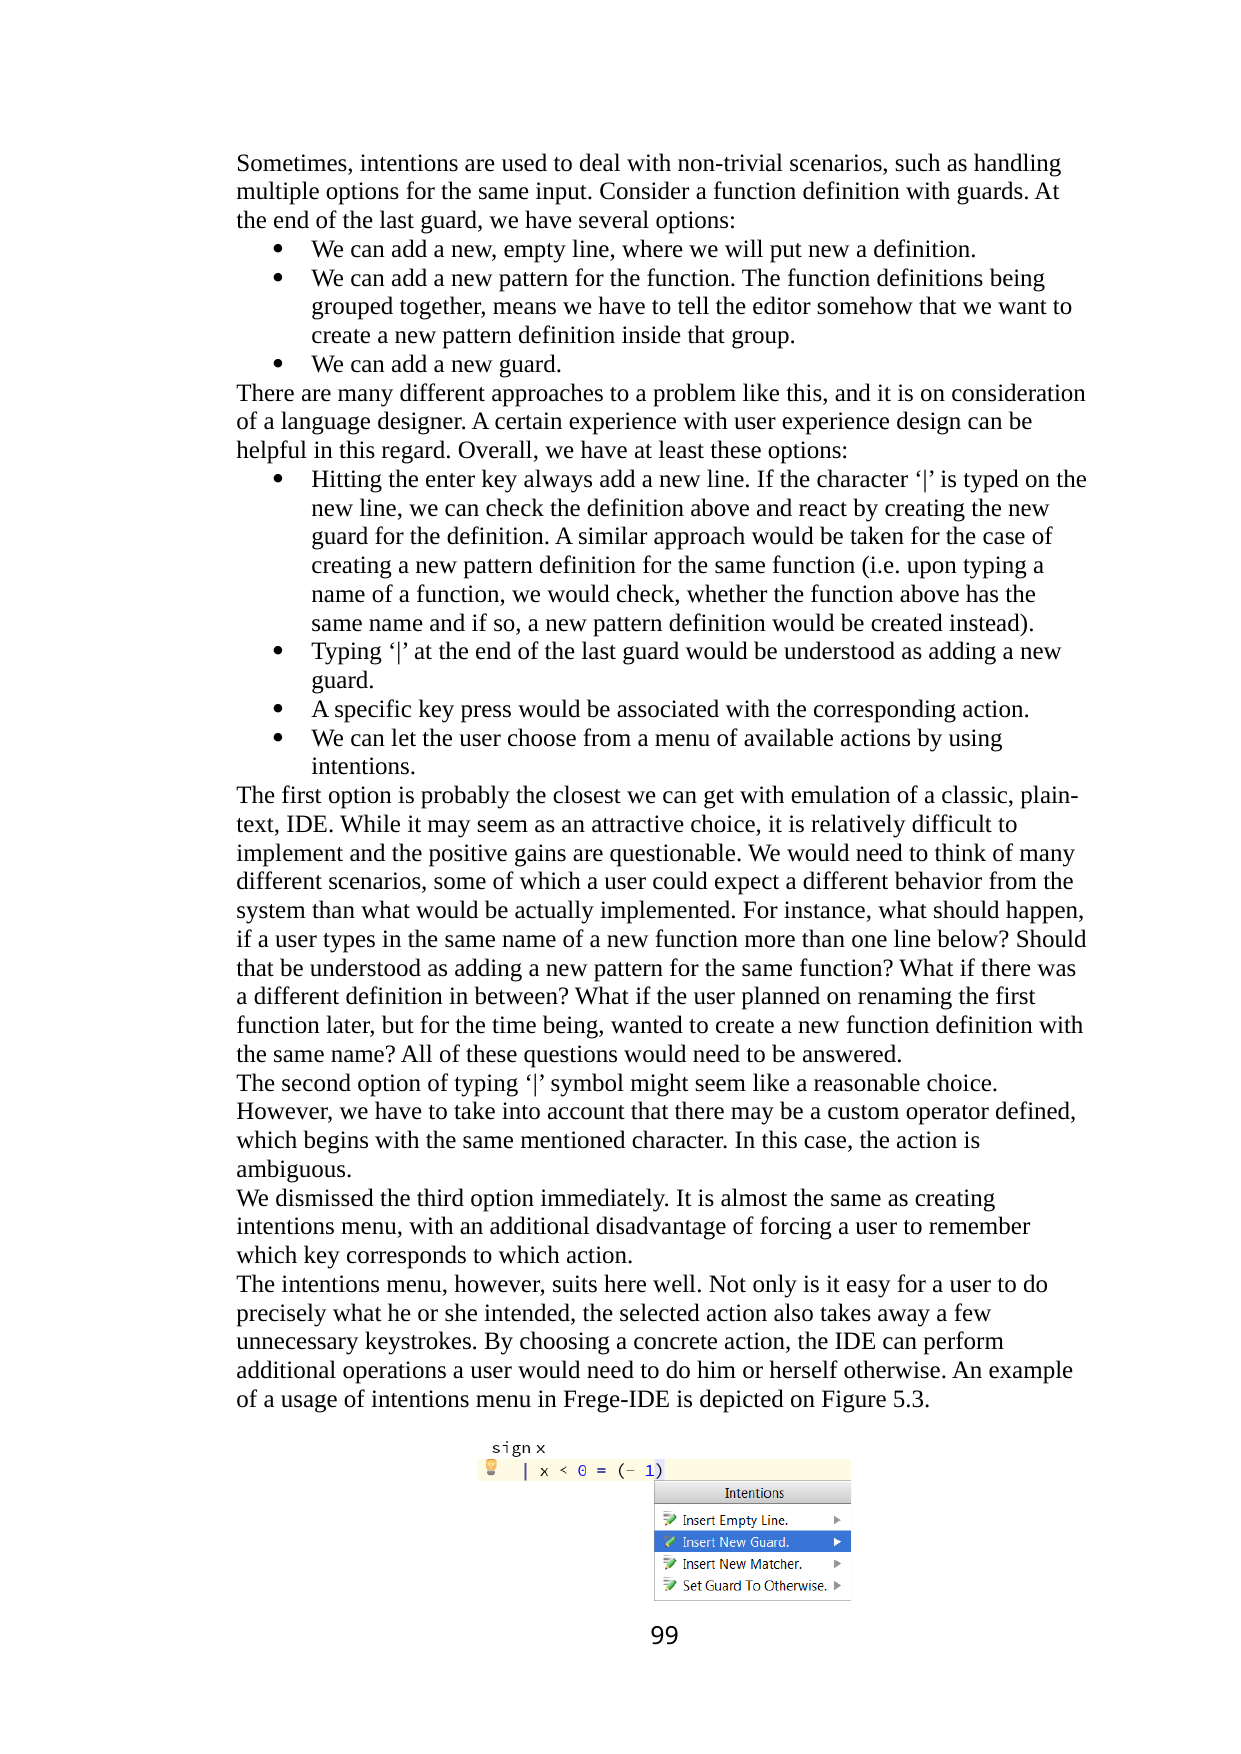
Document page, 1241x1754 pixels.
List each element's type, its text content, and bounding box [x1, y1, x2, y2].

list A specific key press would be associated with the corresponding action. [274, 694, 1092, 723]
text The first option is probably the closest we can get with emulation of a classic, plain-text, IDE. While it may seem as an attractive choice, it is relatively difficult to implement and the positive gains are questionable. We would need to think of many different scenarios, some of which a user could expect a different behavior from the system than what would be actually implemented. For instance, what should happen, if a user types in the same name of a new function more than one line below? Should that be understood as adding a new pattern for the same function? What if there was a different definition in between? What if the user planned on renaming the first function later, but for the time being, wanted to create a new function definition with the same name? All of these questions would need to be answered. [236, 780, 1092, 1068]
text We dismissed the third option immediately. It is almost the same as creating intentions menu, with an additional disadvantage of forcing a user to remember which key corresponds to which action. [236, 1183, 1092, 1269]
text The intentions menu, however, suits here well. Not only is it easy for a user to do precisely what he or she intended, the selected action also takes away a few unnecessary keystrokes. By choosing a concrete action, the IDE can perform additional operations a user would need to do him or herself otherwise. An example of a usage of intentions menu in Frege-IDE is depicted on Figure 5.3. [236, 1269, 1092, 1413]
list We can add a new pattern for the function. The function definitions being grouped together, means we have to tell the editor somehow that we want to create a new pattern definition inside that group. [274, 263, 1092, 349]
picture [477, 1441, 852, 1601]
list Hitting the enter key always add a new line. If the character ‘|’ is typed on the new line, we can check the definition above and react by creating the new guard for the definition. A similar approach would be taken for the case of creating a new pattern definition for the same function (i.e. upon typing a name of a function, we would check, whether the function above has the same name and if so, a new pattern definition would be created instead). [274, 464, 1092, 636]
list We can add a new guard. [274, 349, 1092, 378]
text Sometimes, intentions are used to deal with non-trivial scenarios, such as handling multiple options for the same input. Consider a function definition with guards. At the end of the last guard, we have several options: [236, 148, 1092, 234]
list Typing ‘|’ at the end of the last guard would be understood as adding a new guard. [274, 636, 1092, 694]
list We can let the user choose from a menu of available actions by using intentions. [274, 723, 1092, 780]
text The second option of typing ‘|’ symbol might seem like a reasonable choice. However, we have to take into account that there may be a custom operator defined, which begins with the same mentioned character. In this case, the action is ambiguous. [236, 1068, 1092, 1183]
text There are many different approaches to a problem like this, and it is on consideration of a language designer. A certain experience with user experience design can be helpful in this regard. Overall, we have at least these options: [236, 378, 1092, 464]
list We can add a new, empty line, where we will put new a definition. [274, 234, 1092, 263]
